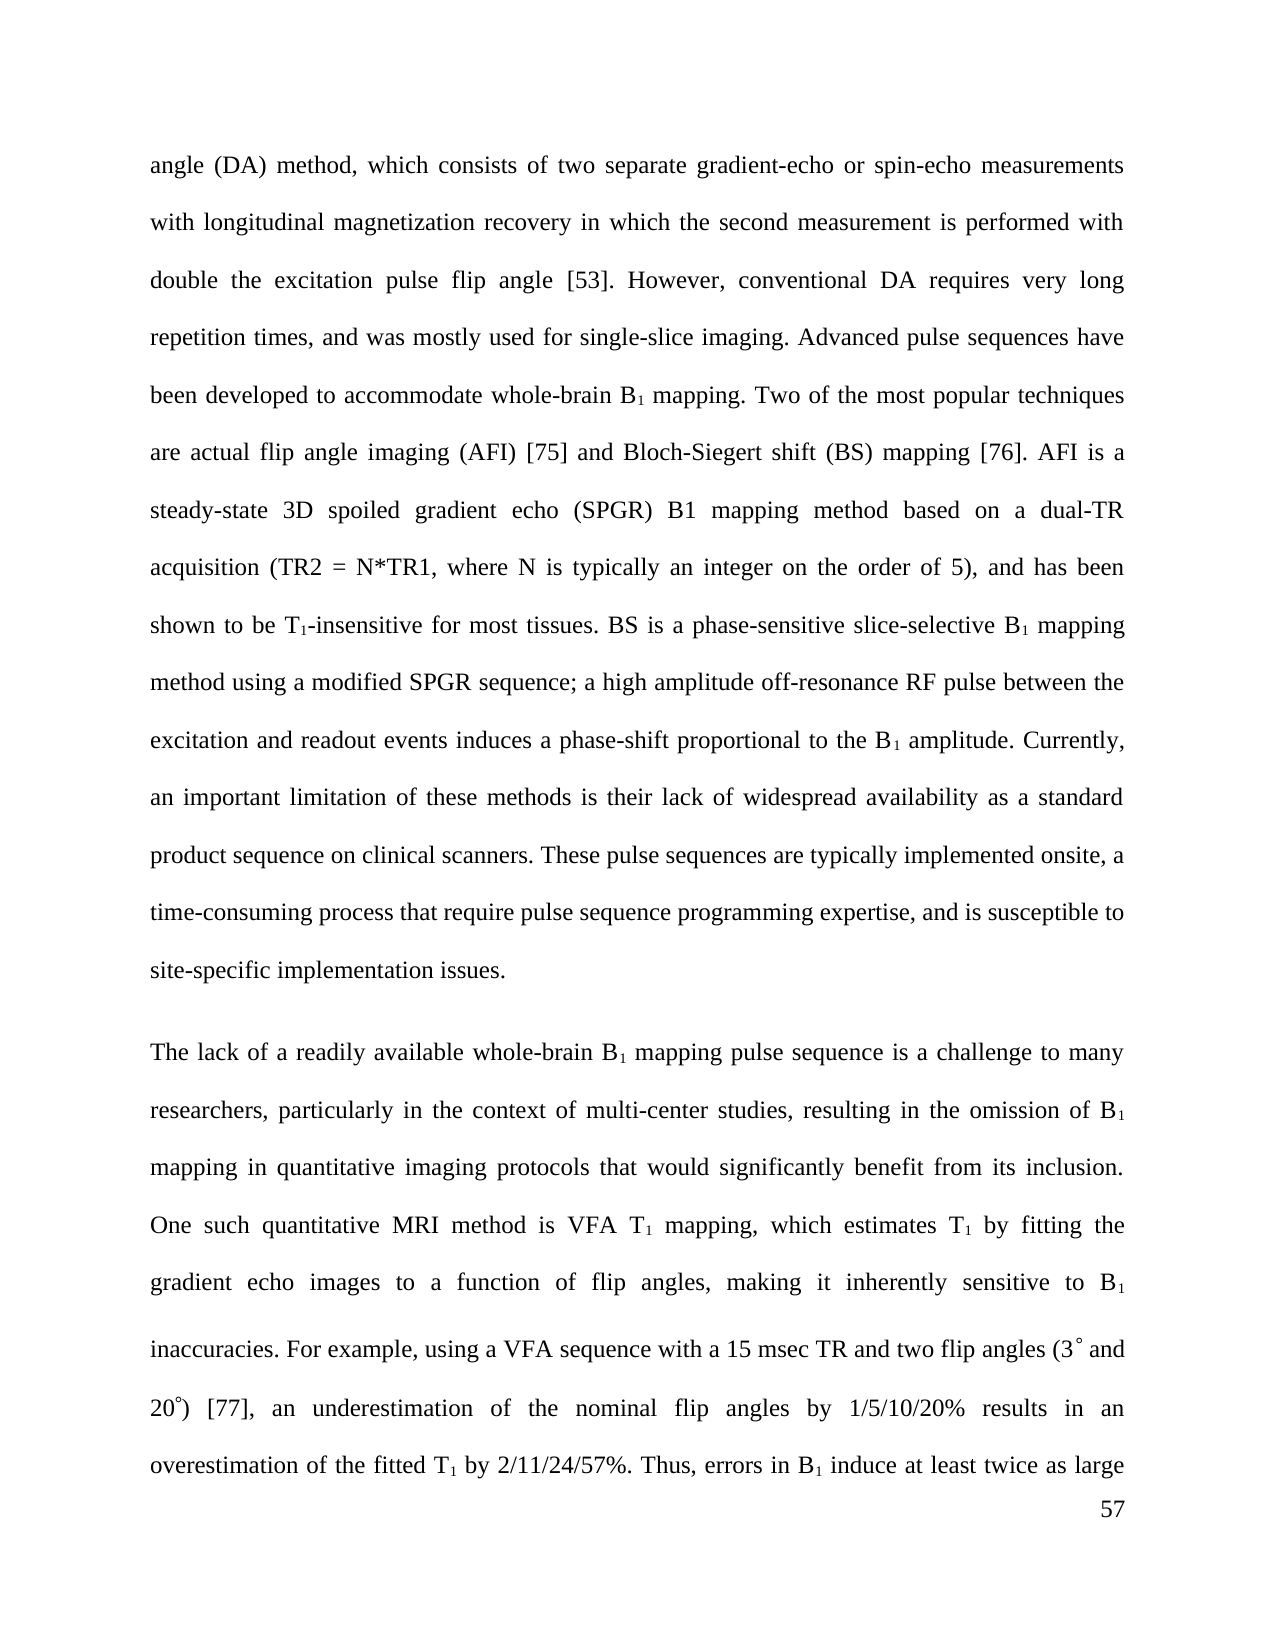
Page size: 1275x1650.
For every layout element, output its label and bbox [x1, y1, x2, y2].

text [150, 1037, 1125, 1479]
text [150, 150, 1125, 984]
